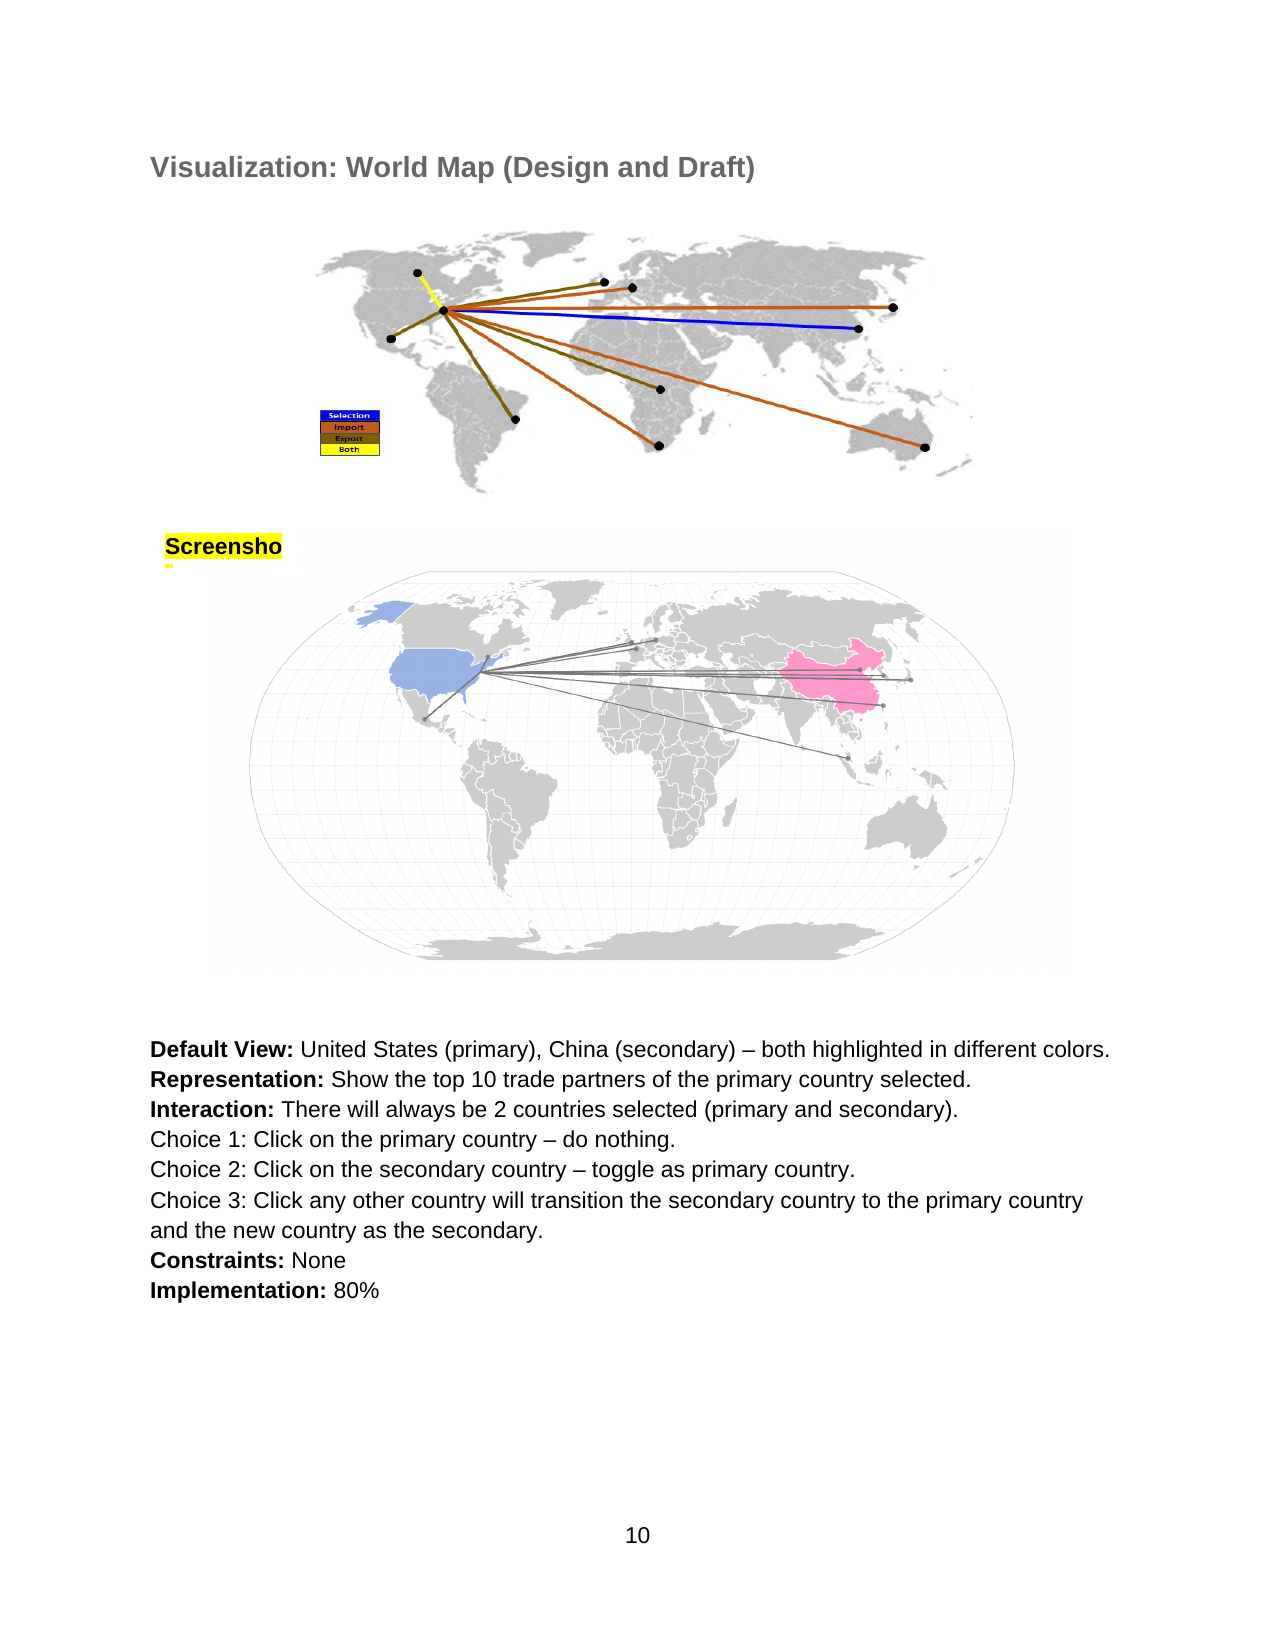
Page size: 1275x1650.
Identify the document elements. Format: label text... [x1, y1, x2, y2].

picture [204, 525, 1071, 972]
picture [301, 230, 974, 522]
text Interaction: There will always be 2 countries selected (primary and secondary). [150, 1096, 1125, 1122]
text Choice 3: Click any other country will transition the secondary country to the primary country and the new country as the secondary. [150, 1187, 1125, 1243]
text Default View: United States (primary), China (secondary) – both highlighted in different colors. [150, 1036, 1125, 1062]
text Choice 1: Click on the primary country – do nothing. [150, 1126, 1125, 1152]
text Implementation: 80% [150, 1277, 1125, 1303]
text Constraints: None [150, 1247, 1125, 1273]
text Choice 2: Click on the secondary country – toggle as primary country. [150, 1156, 1125, 1183]
text Representation: Show the top 10 trade partners of the primary country selected. [150, 1066, 1125, 1092]
subtitle Visualization: World Map (Design and Draft) [150, 150, 1125, 183]
